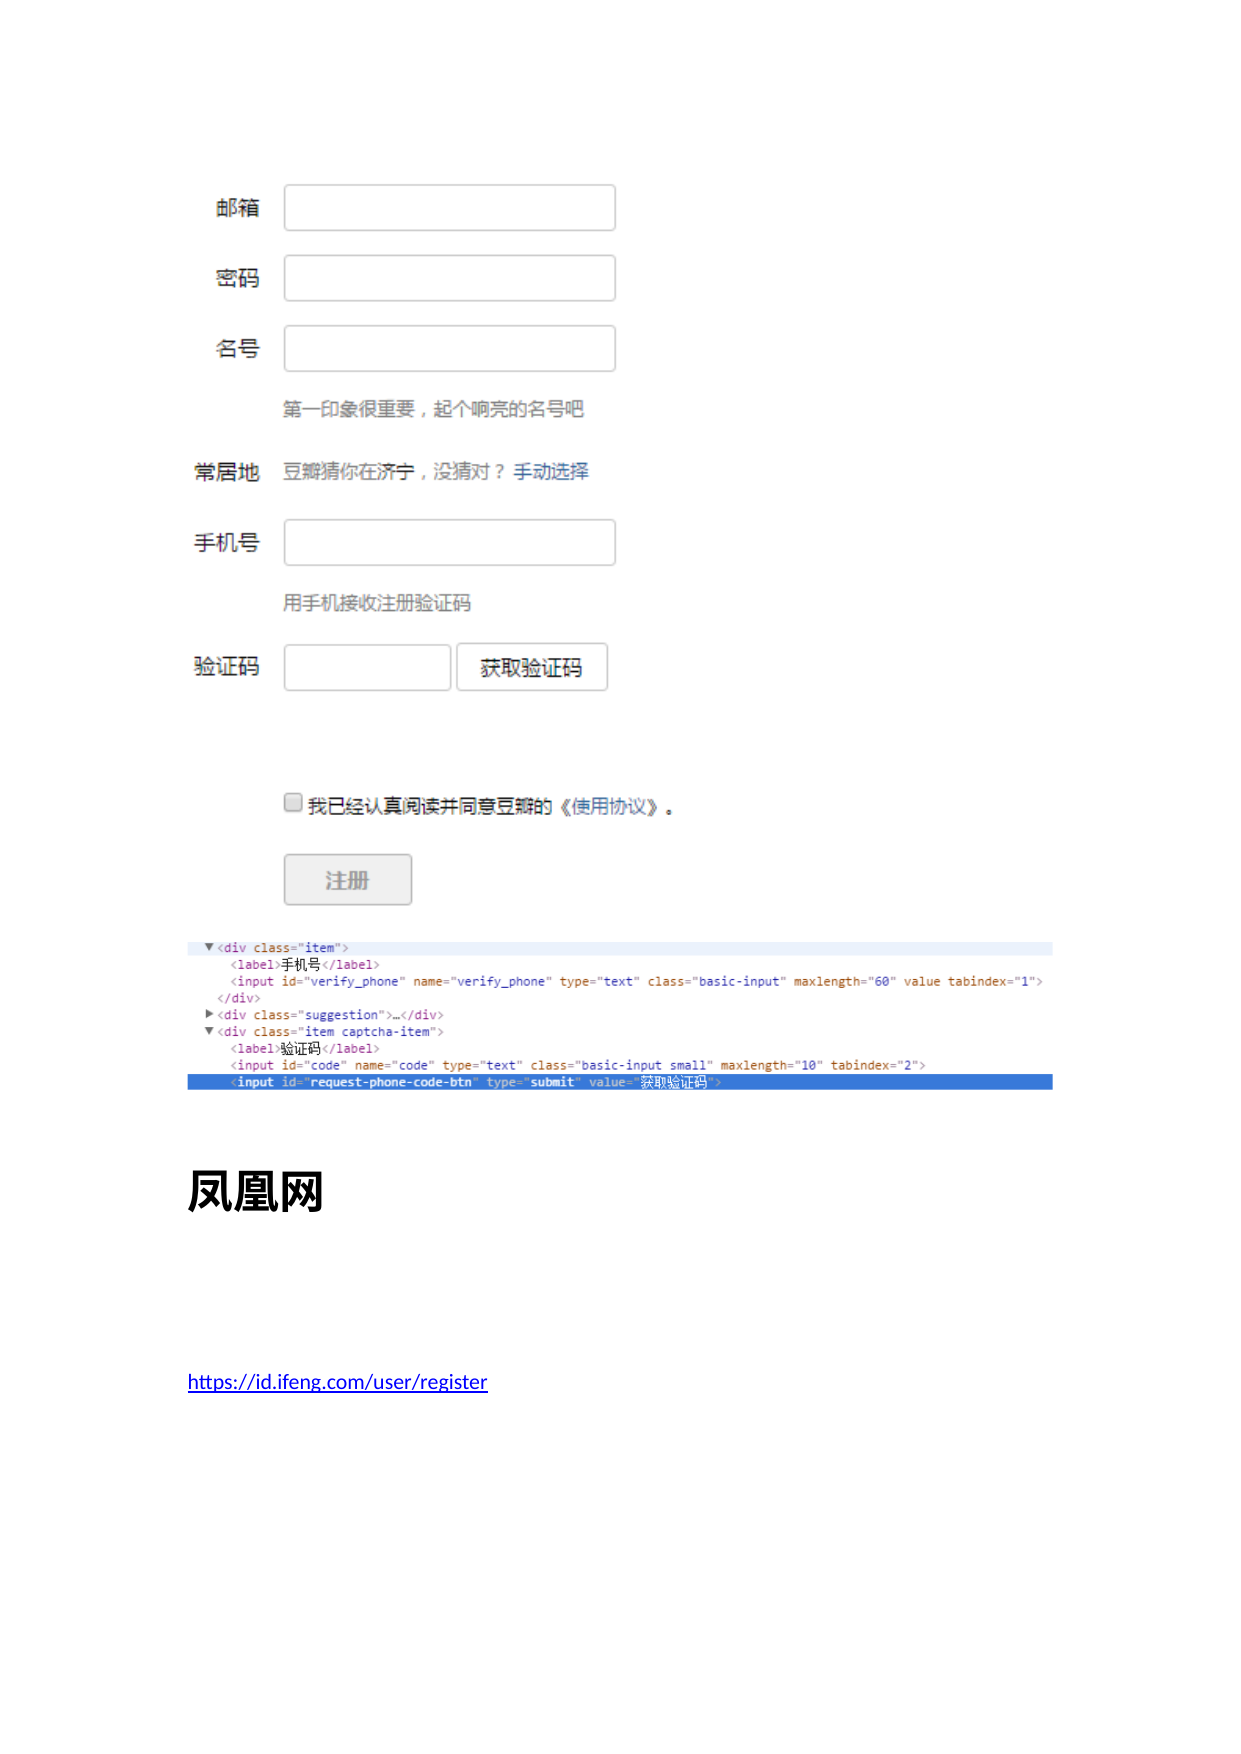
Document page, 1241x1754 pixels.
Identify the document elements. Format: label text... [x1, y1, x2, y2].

picture [187, 162, 704, 912]
picture [187, 942, 1053, 1092]
text https://id.ifeng.com/user/register [187, 1365, 1053, 1398]
subtitle 凤凰网 [187, 1140, 1053, 1237]
